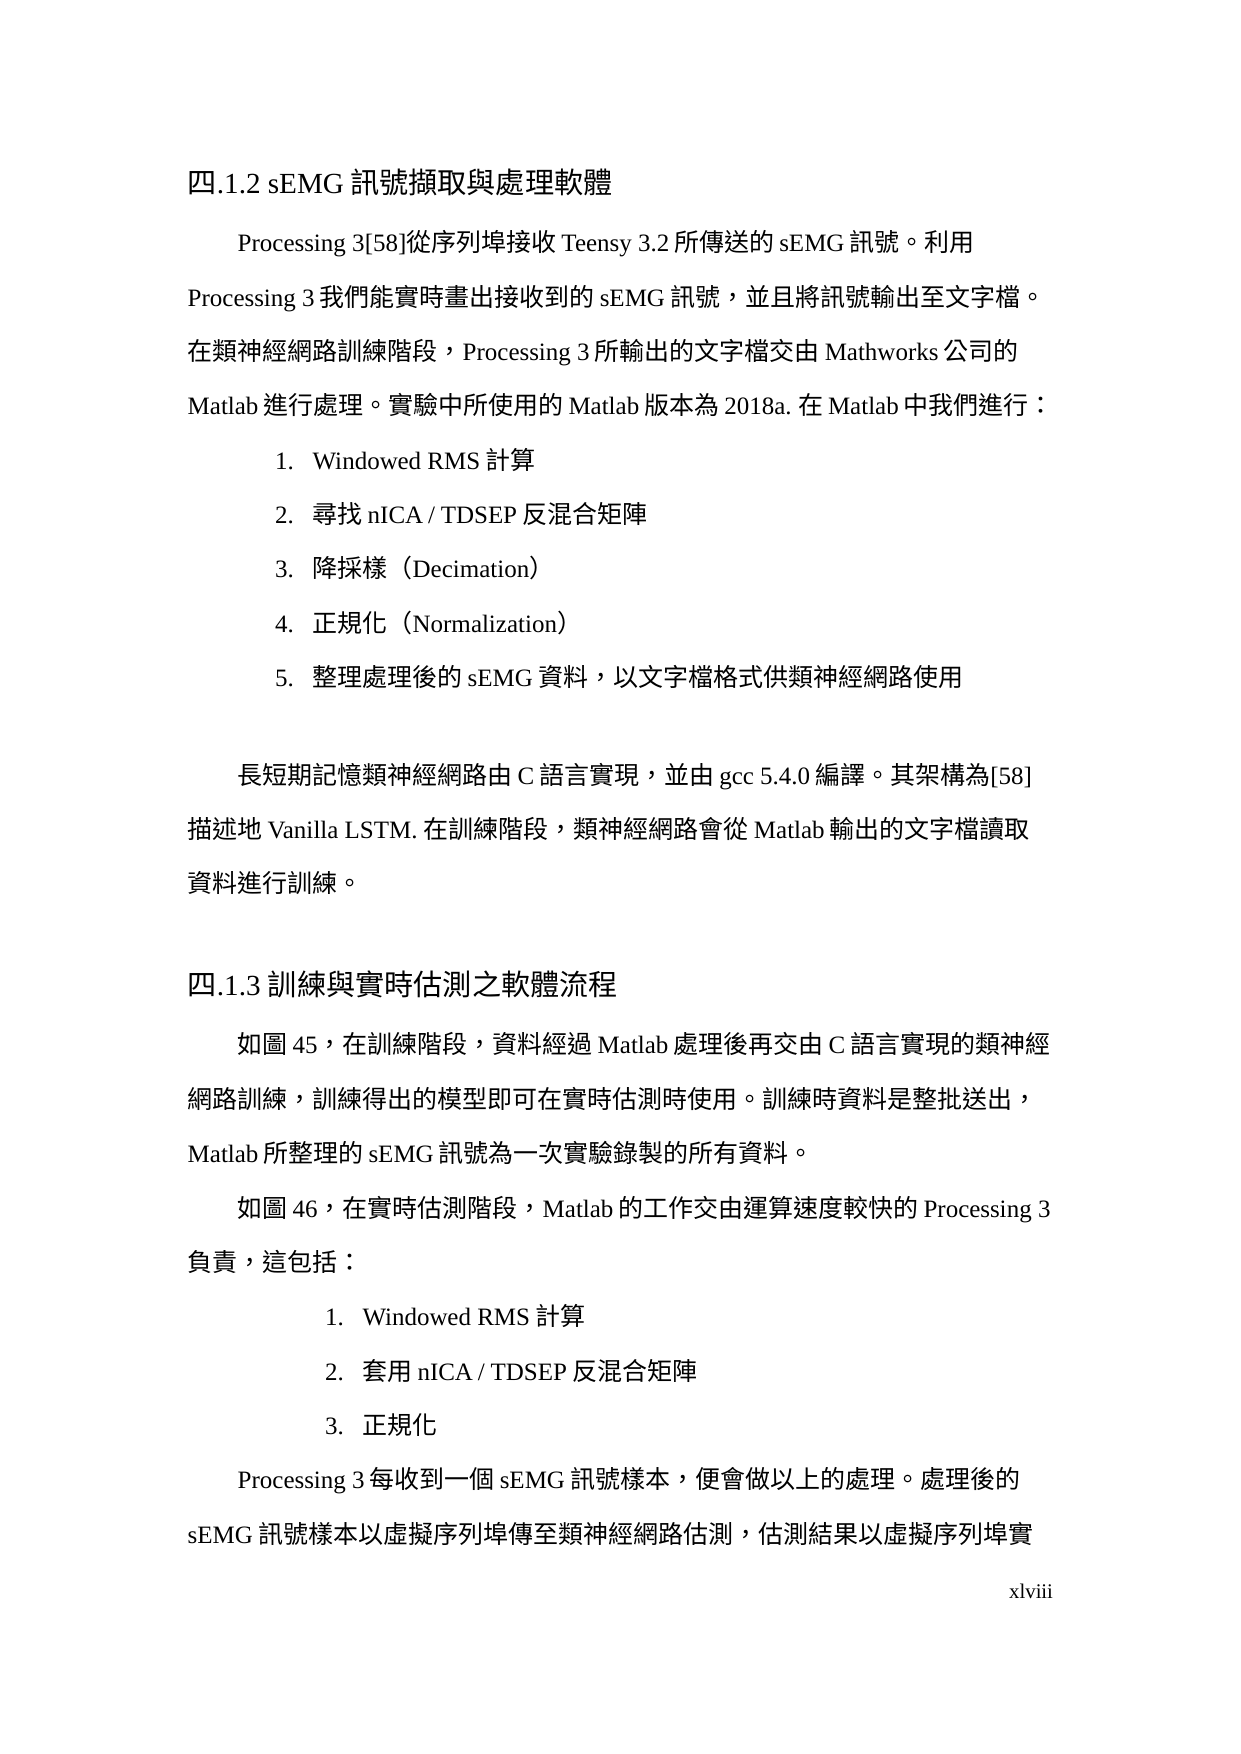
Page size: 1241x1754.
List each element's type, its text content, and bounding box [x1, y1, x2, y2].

list Windowed RMS計算 [325, 1297, 1053, 1333]
list 套用nICA / TDSEP 反混合矩陣 [325, 1351, 1053, 1387]
text Processing 3[58]從序列埠接收Teensy 3.2所傳送的sEMG訊號。利用Processing 3我們能實時畫出接收到的sEMG訊號，並且將訊號輸出至文字檔。在類神經網路訓練階段，Processing 3所輸出的文字檔交由Mathworks公司的Matlab進行處理。實驗中所使用的Matlab版本為2018a. 在Matlab中我們進行： [187, 223, 1053, 422]
list 整理處理後的sEMG資料，以文字檔格式供類神經網路使用 [275, 658, 1053, 694]
list 尋找nICA / TDSEP 反混合矩陣 [275, 494, 1053, 531]
text 長短期記憶類神經網路由C語言實現，並由gcc 5.4.0編譯。其架構為[58]描述地Vanilla LSTM. 在訓練階段，類神經網路會從Matlab輸出的文字檔讀取資料進行訓練。 [187, 755, 1053, 900]
list 降採樣（Decimation） [275, 549, 1053, 585]
list 正規化 [325, 1406, 1053, 1442]
list 正規化（Normalization） [275, 603, 1053, 639]
list Windowed RMS計算 [275, 440, 1053, 476]
text 如圖45，在訓練階段，資料經過Matlab處理後再交由C語言實現的類神經網路訓練，訓練得出的模型即可在實時估測時使用。訓練時資料是整批送出，Matlab所整理的sEMG訊號為一次實驗錄製的所有資料。 [187, 1025, 1053, 1170]
subtitle 訓練與實時估測之軟體流程 [187, 961, 1053, 1004]
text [187, 1460, 1053, 1551]
subtitle sEMG訊號擷取與處理軟體 [187, 159, 1053, 202]
text 如圖46，在實時估測階段，Matlab的工作交由運算速度較快的Processing 3負責，這包括： [187, 1188, 1053, 1279]
